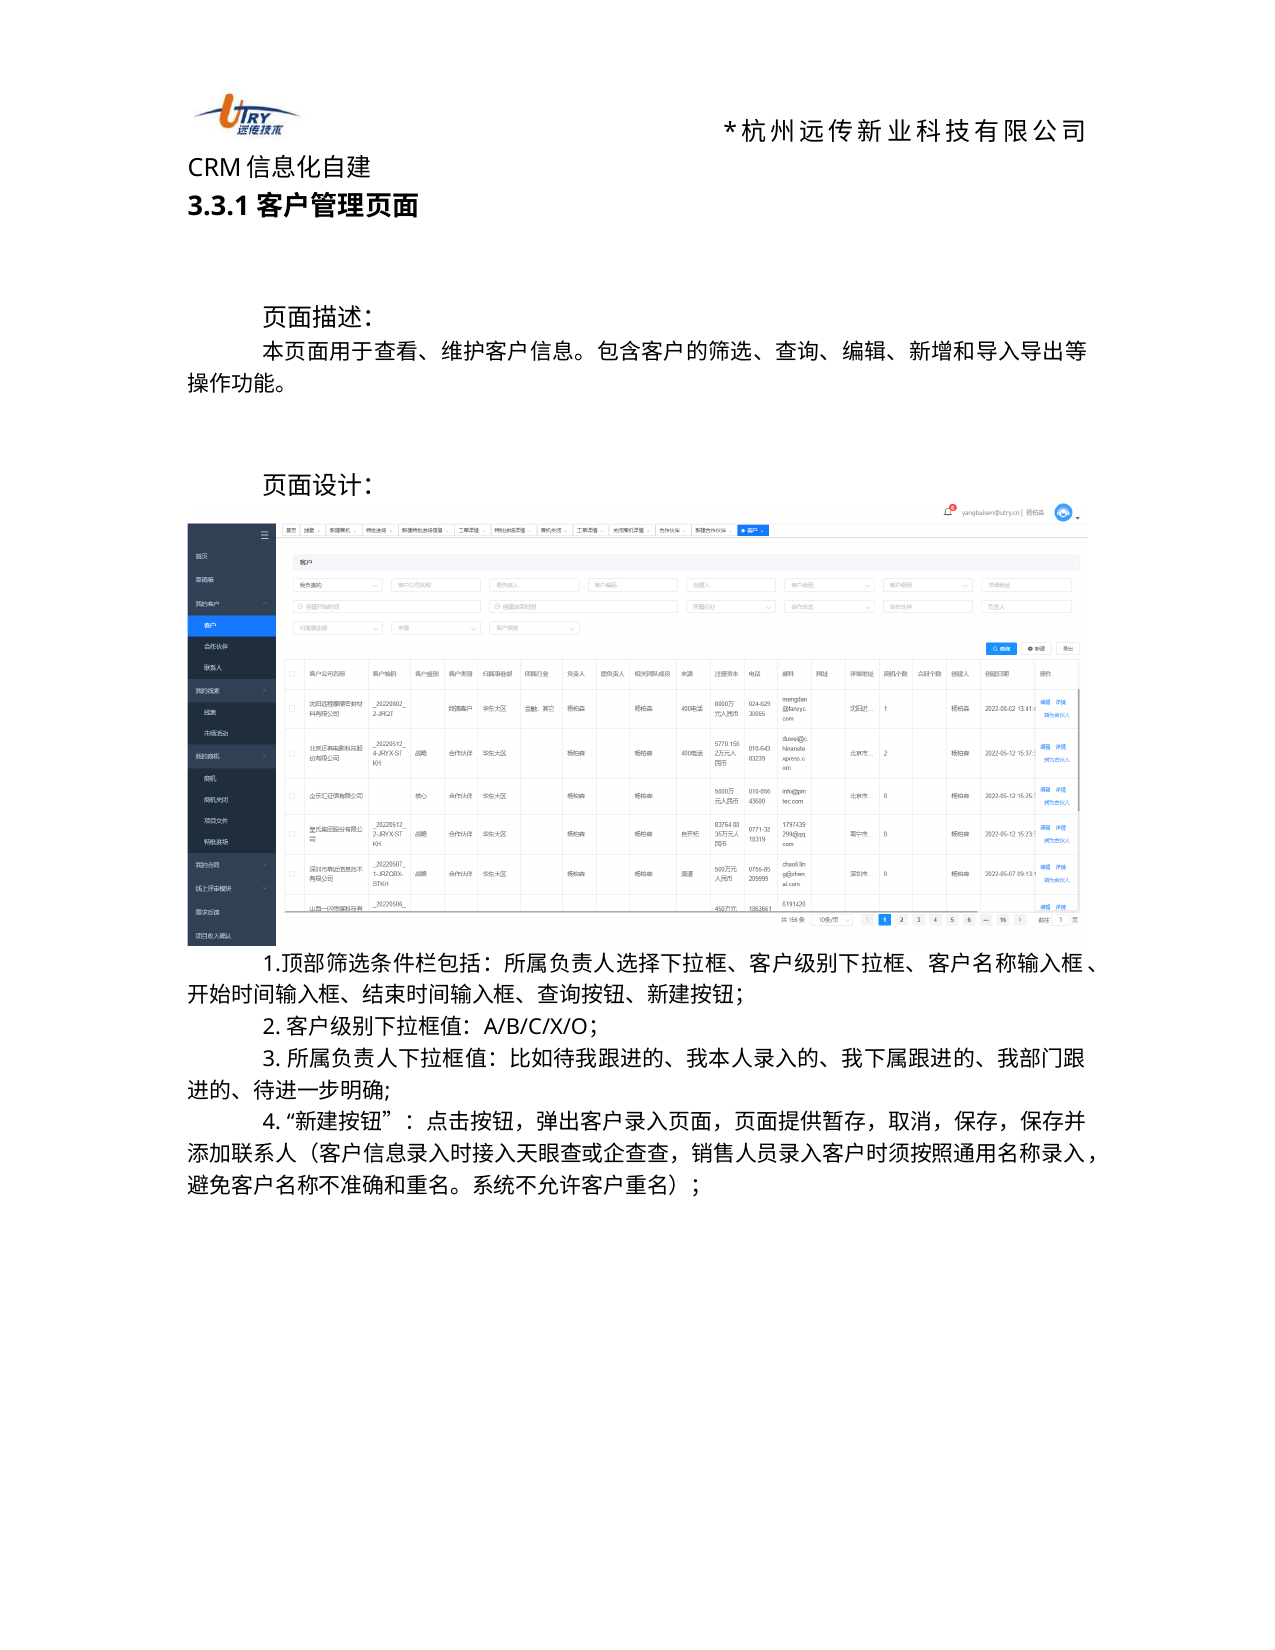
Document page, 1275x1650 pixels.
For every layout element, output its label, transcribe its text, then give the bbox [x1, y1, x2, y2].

text 3. 所属负责人下拉框值：比如待我跟进的、我本人录入的、我下属跟进的、我部门跟进的、待进一步明确; [187, 1041, 1087, 1104]
picture [187, 501, 1088, 946]
text 4. “新建按钮”：点击按钮，弹出客户录入页面，页面提供暂存，取消，保存，保存并添加联系人（客户信息录入时接入天眼查或企查查，销售人员录入客户时须按照通用名称录入，避免客户名称不准确和重名。系统不允许客户重名）； [187, 1104, 1087, 1199]
text 页面描述： [187, 298, 1087, 334]
picture [187, 88, 307, 141]
text 页面设计： [187, 465, 1087, 501]
text 本页面用于查看、维护客户信息。包含客户的筛选、查询、编辑、新增和导入导出等操作功能。 [187, 334, 1087, 397]
subtitle 3.3.1 客户管理页面 [187, 184, 1087, 223]
text 2. 客户级别下拉框值：A/B/C/X/O； [262, 1009, 1087, 1041]
text 1.顶部筛选条件栏包括：所属负责人选择下拉框、客户级别下拉框、客户名称输入框、开始时间输入框、结束时间输入框、查询按钮、新建按钮； [187, 946, 1087, 1009]
